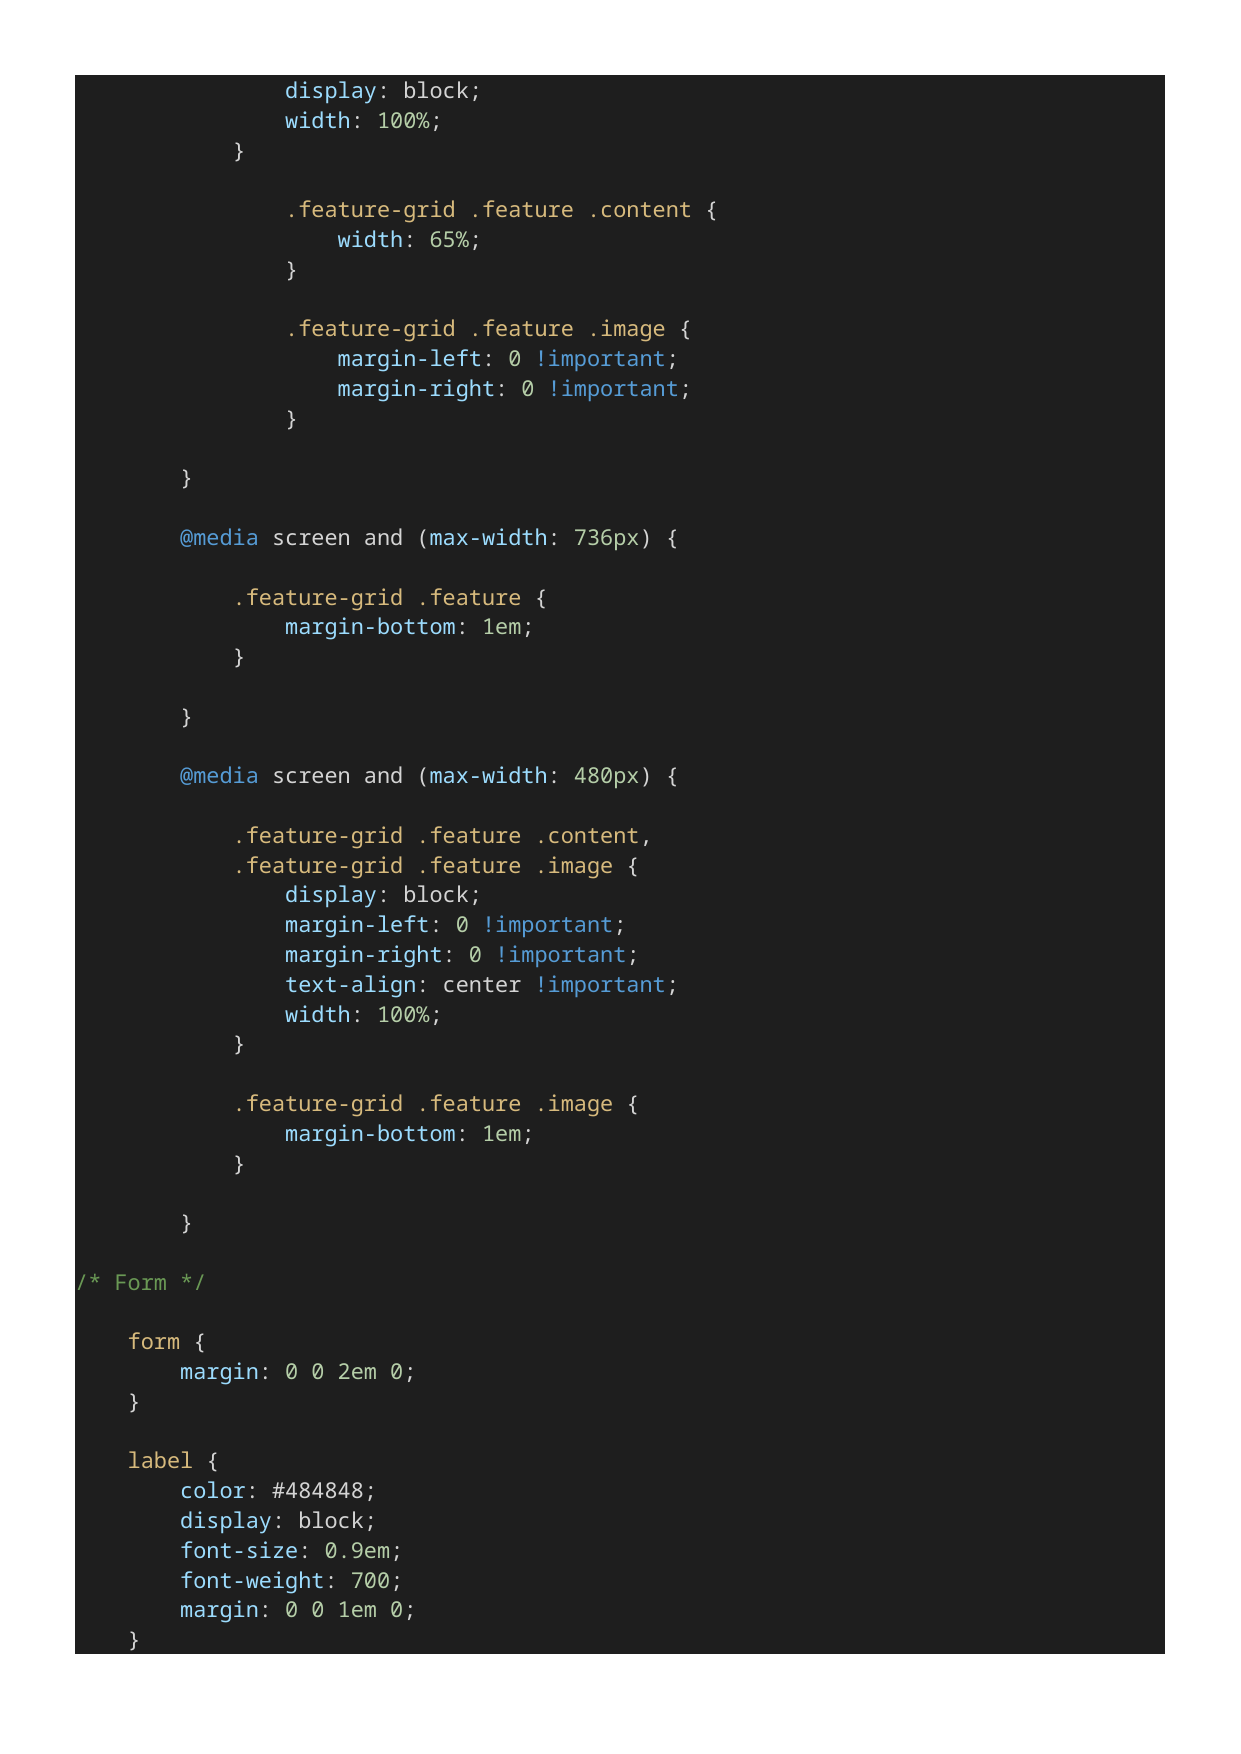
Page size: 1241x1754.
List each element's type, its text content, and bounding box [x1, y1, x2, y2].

text margin-left: 0 !important; [75, 909, 1165, 939]
text .feature-grid .feature { [75, 581, 1165, 611]
text width: 65%; [75, 224, 1165, 254]
text .feature-grid .feature .image { [75, 313, 1165, 343]
text font-weight: 700; [75, 1564, 1165, 1594]
text } [75, 1028, 1165, 1058]
text } [75, 462, 1165, 492]
text } [75, 1147, 1165, 1177]
text label { [75, 1445, 1165, 1475]
text @media screen and (max-width: 480px) { [75, 760, 1165, 790]
text } [75, 1207, 1165, 1237]
text @media screen and (max-width: 736px) { [75, 522, 1165, 552]
text text-align: center !important; [75, 969, 1165, 998]
text } [75, 403, 1165, 432]
text width: 100%; [75, 105, 1165, 134]
text margin-right: 0 !important; [75, 939, 1165, 969]
text margin-right: 0 !important; [75, 373, 1165, 403]
text } [75, 254, 1165, 283]
text .feature-grid .feature .image { [75, 849, 1165, 879]
text width: 100%; [75, 998, 1165, 1028]
text color: #484848; [75, 1475, 1165, 1505]
text display: block; [75, 879, 1165, 909]
text margin-bottom: 1em; [75, 1118, 1165, 1147]
text form { [75, 1326, 1165, 1356]
text .feature-grid .feature .image { [75, 1088, 1165, 1118]
text margin-bottom: 1em; [75, 611, 1165, 641]
text } [75, 1624, 1165, 1654]
text margin-left: 0 !important; [75, 343, 1165, 373]
text } [75, 134, 1165, 164]
text .feature-grid .feature .content, [75, 820, 1165, 849]
text } [75, 641, 1165, 671]
text .feature-grid .feature .content { [75, 194, 1165, 224]
text display: block; [75, 1505, 1165, 1535]
text } [75, 1386, 1165, 1416]
text margin: 0 0 2em 0; [75, 1356, 1165, 1386]
text } [75, 701, 1165, 730]
text display: block; [75, 75, 1165, 105]
text /* Form */ [75, 1267, 1165, 1296]
text margin: 0 0 1em 0; [75, 1594, 1165, 1624]
text font-size: 0.9em; [75, 1535, 1165, 1564]
